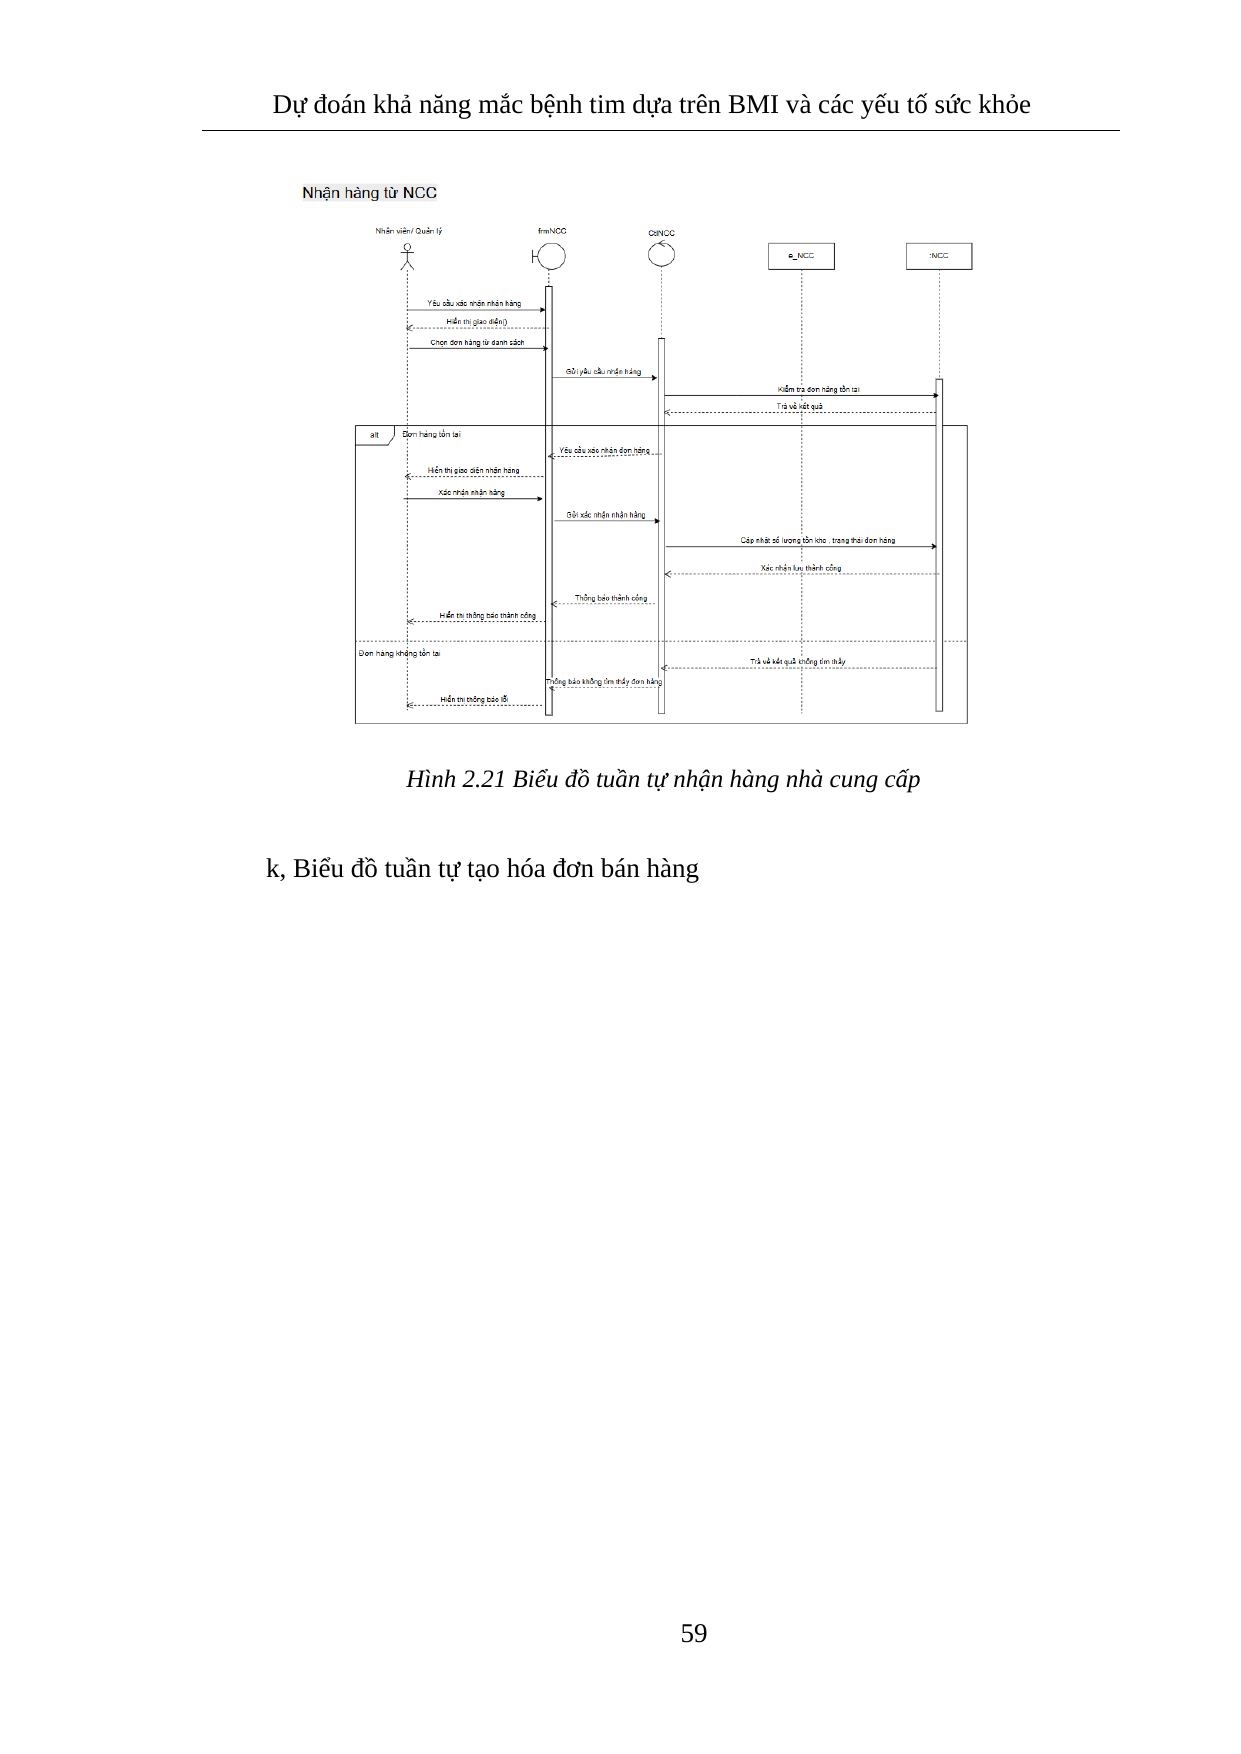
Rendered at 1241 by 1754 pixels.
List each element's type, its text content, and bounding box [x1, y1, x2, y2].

picture [289, 177, 997, 734]
text k, Biểu đồ tuần tự tạo hóa đơn bán hàng [207, 852, 1122, 883]
